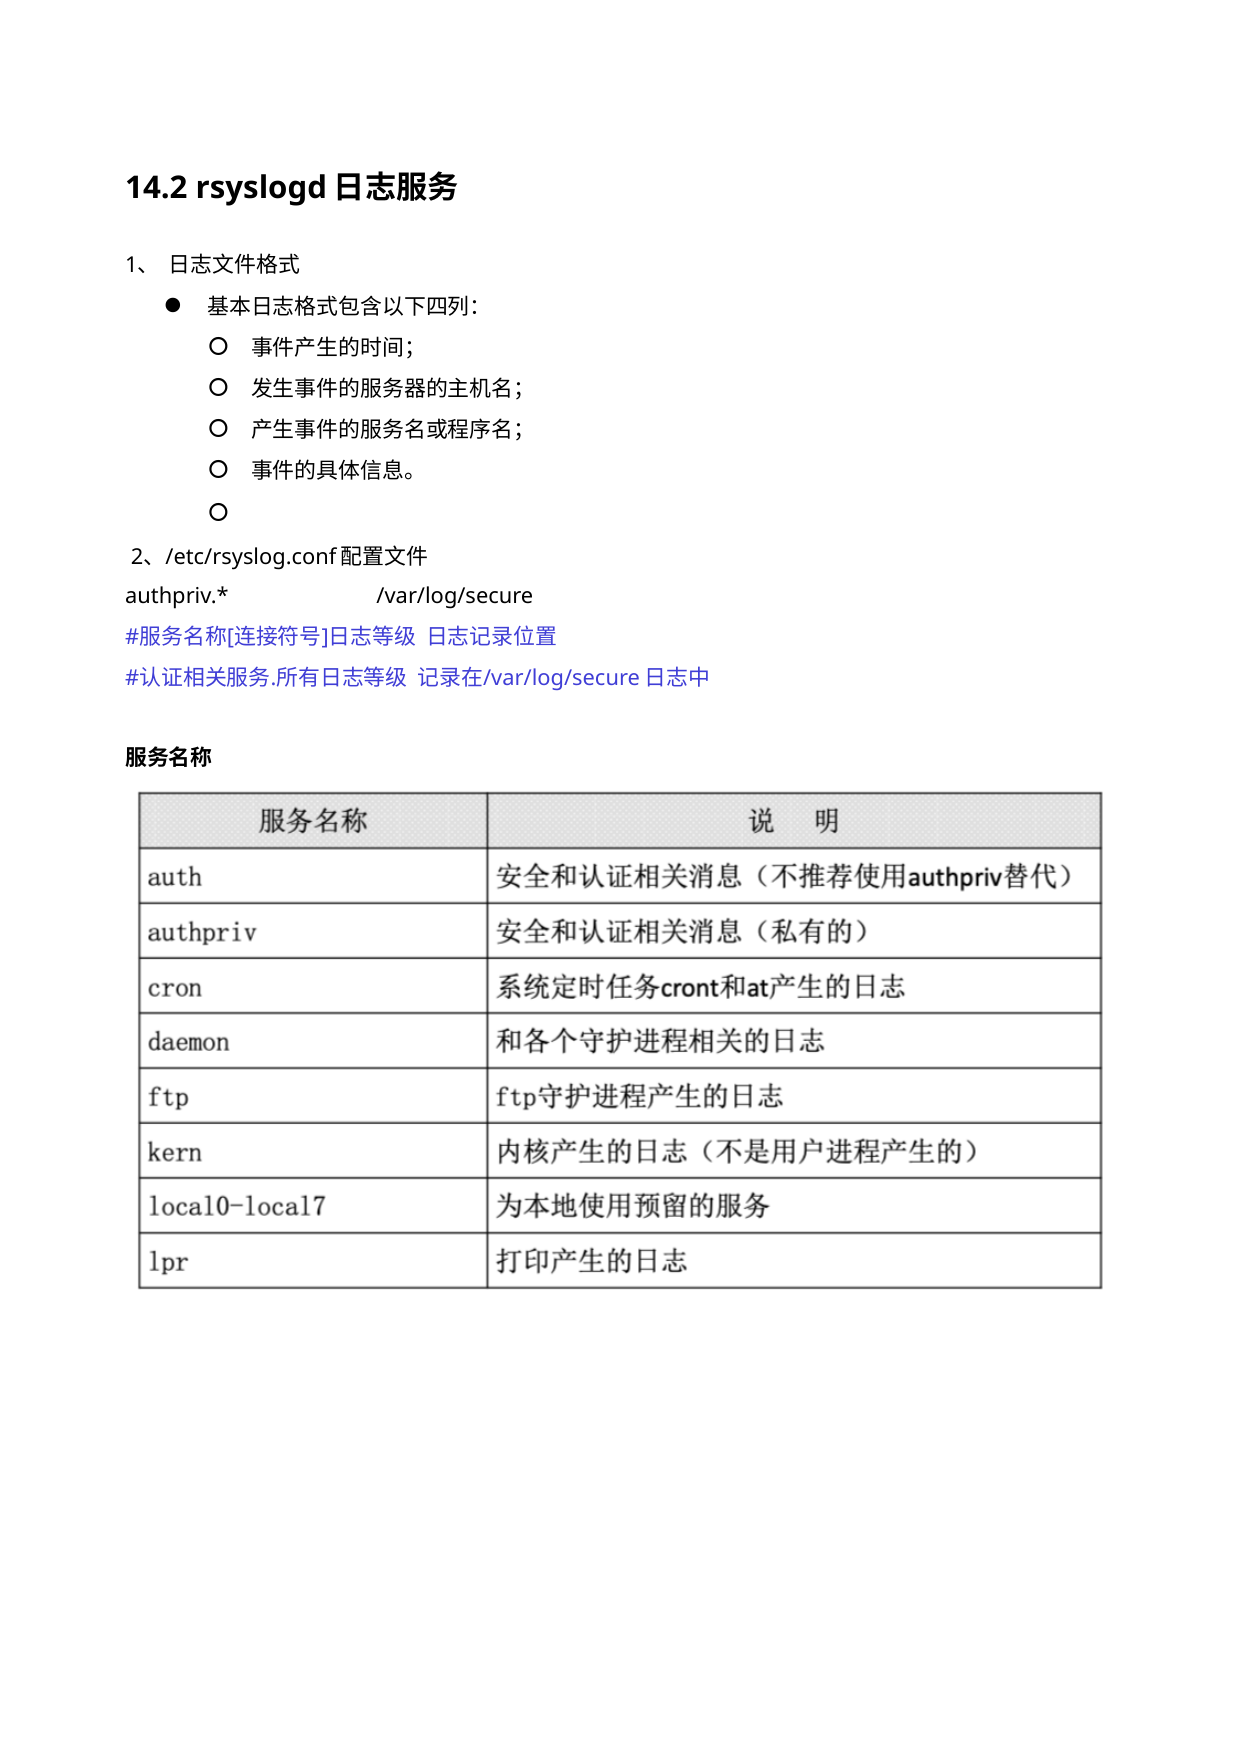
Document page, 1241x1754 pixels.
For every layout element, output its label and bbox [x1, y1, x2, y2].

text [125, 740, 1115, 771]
picture [125, 781, 1116, 1302]
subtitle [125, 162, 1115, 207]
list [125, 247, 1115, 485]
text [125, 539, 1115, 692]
